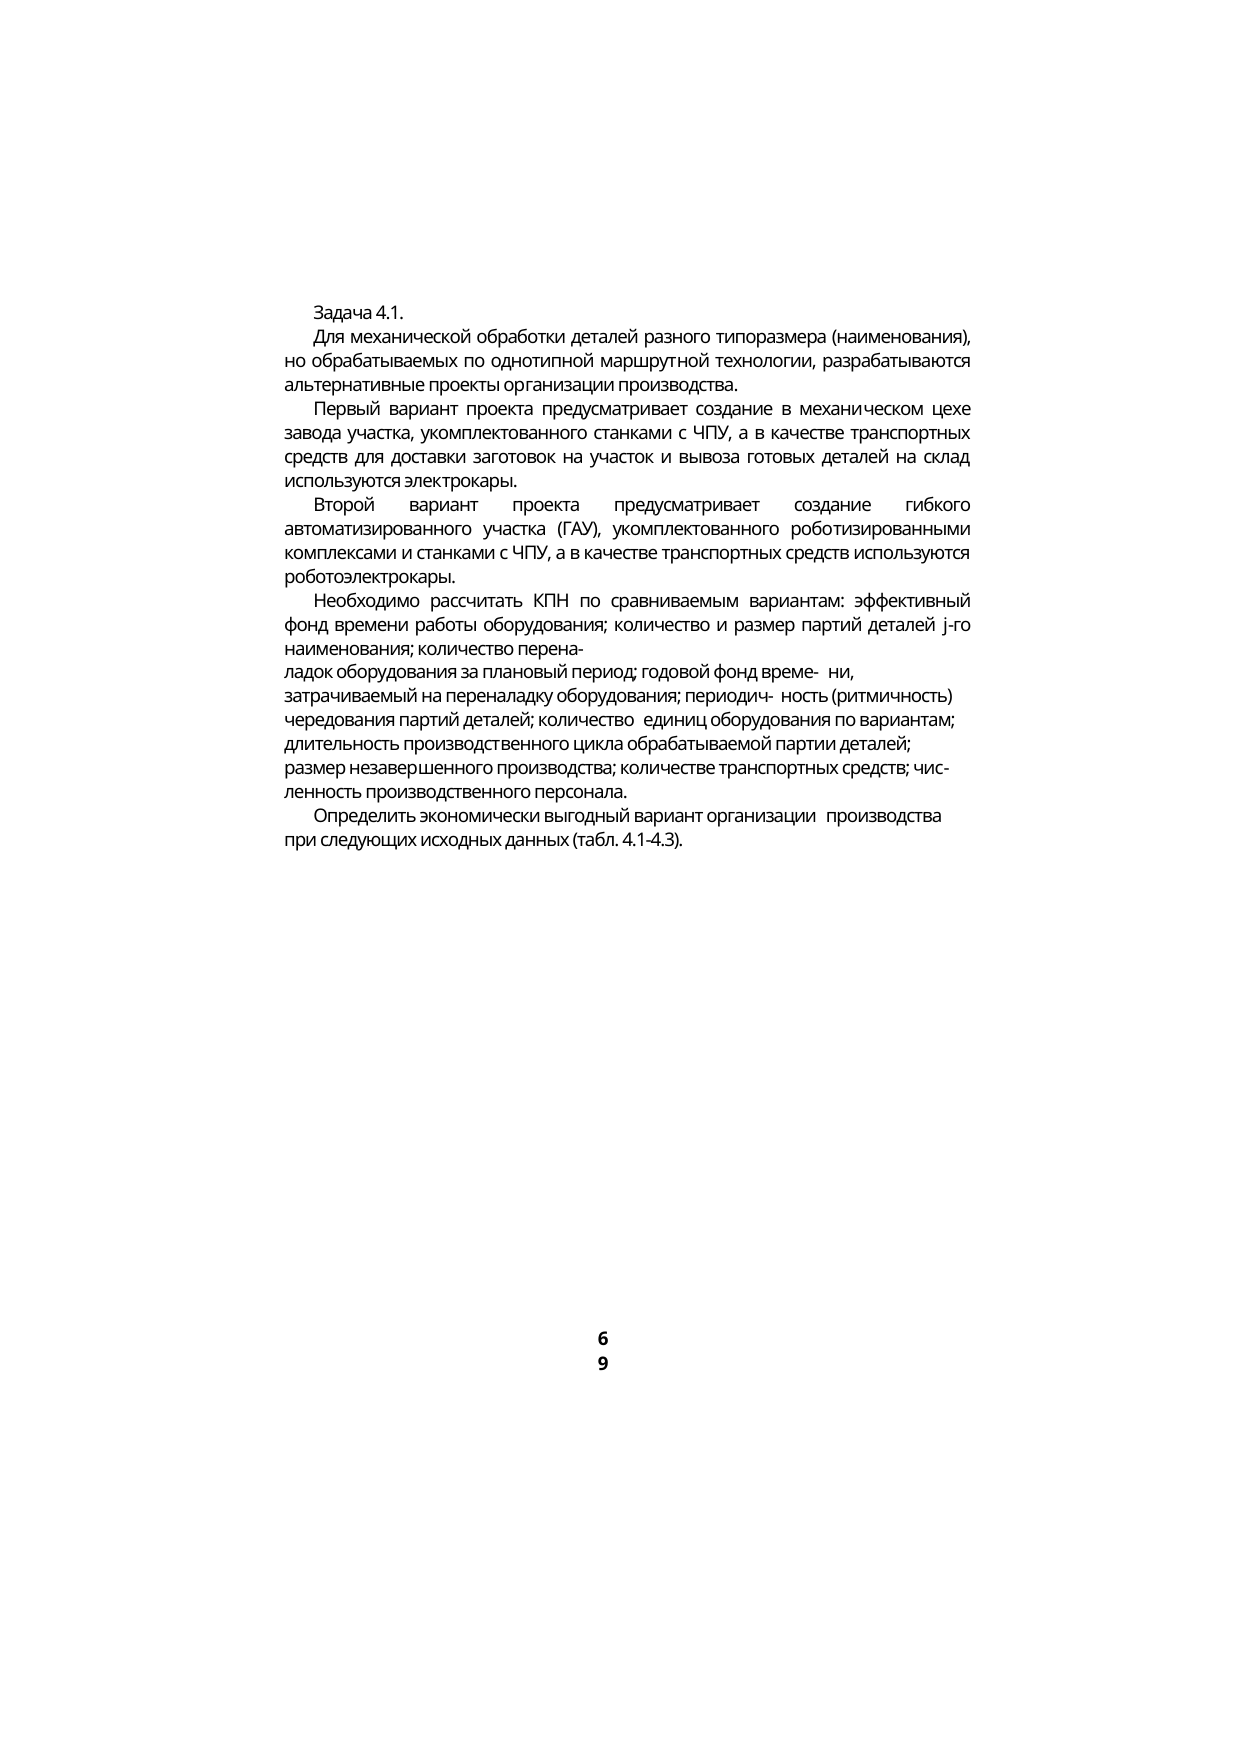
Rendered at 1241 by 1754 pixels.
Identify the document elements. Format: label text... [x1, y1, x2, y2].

text Определить экономически выгодный вариант организации производства при следующих исходных данных (табл. 4.1-4.3). [284, 803, 971, 851]
text ладок оборудования за плановый период; годовой фонд време- ни, затрачиваемый на переналадку оборудования; периодич- ность (ритмичность) чередования партий деталей; количество единиц оборудования по вариантам; длительность производственного цикла обрабатываемой партии деталей; размер незавершенного производства; количестве транспортных средств; численность производственного персонала. [284, 660, 971, 803]
text Второй вариант проекта предусматривает создание гибкого автоматизированного участка (ГАУ), укомплектованного роботизированными комплексами и станками с ЧПУ, а в качестве транспортных средств используются роботоэлектрокары. [284, 492, 971, 588]
text Для механической обработки деталей разного типоразмера (наименования), но обрабатываемых по однотипной маршрутной технологии, разрабатываются альтернативные проекты организации производства. [284, 324, 971, 396]
text Необходимо рассчитать КПН по сравниваемым вариантам: эффективный фонд времени работы оборудования; количество и размер партий деталей j-го наименования; количество перена- [284, 588, 971, 660]
text Первый вариант проекта предусматривает создание в механическом цехе завода участка, укомплектованного станками с ЧПУ, а в качестве транспортных средств для доставки заготовок на участок и вывоза готовых деталей на склад используются электрокары. [284, 396, 971, 492]
text Задача 4.1. [284, 300, 973, 324]
